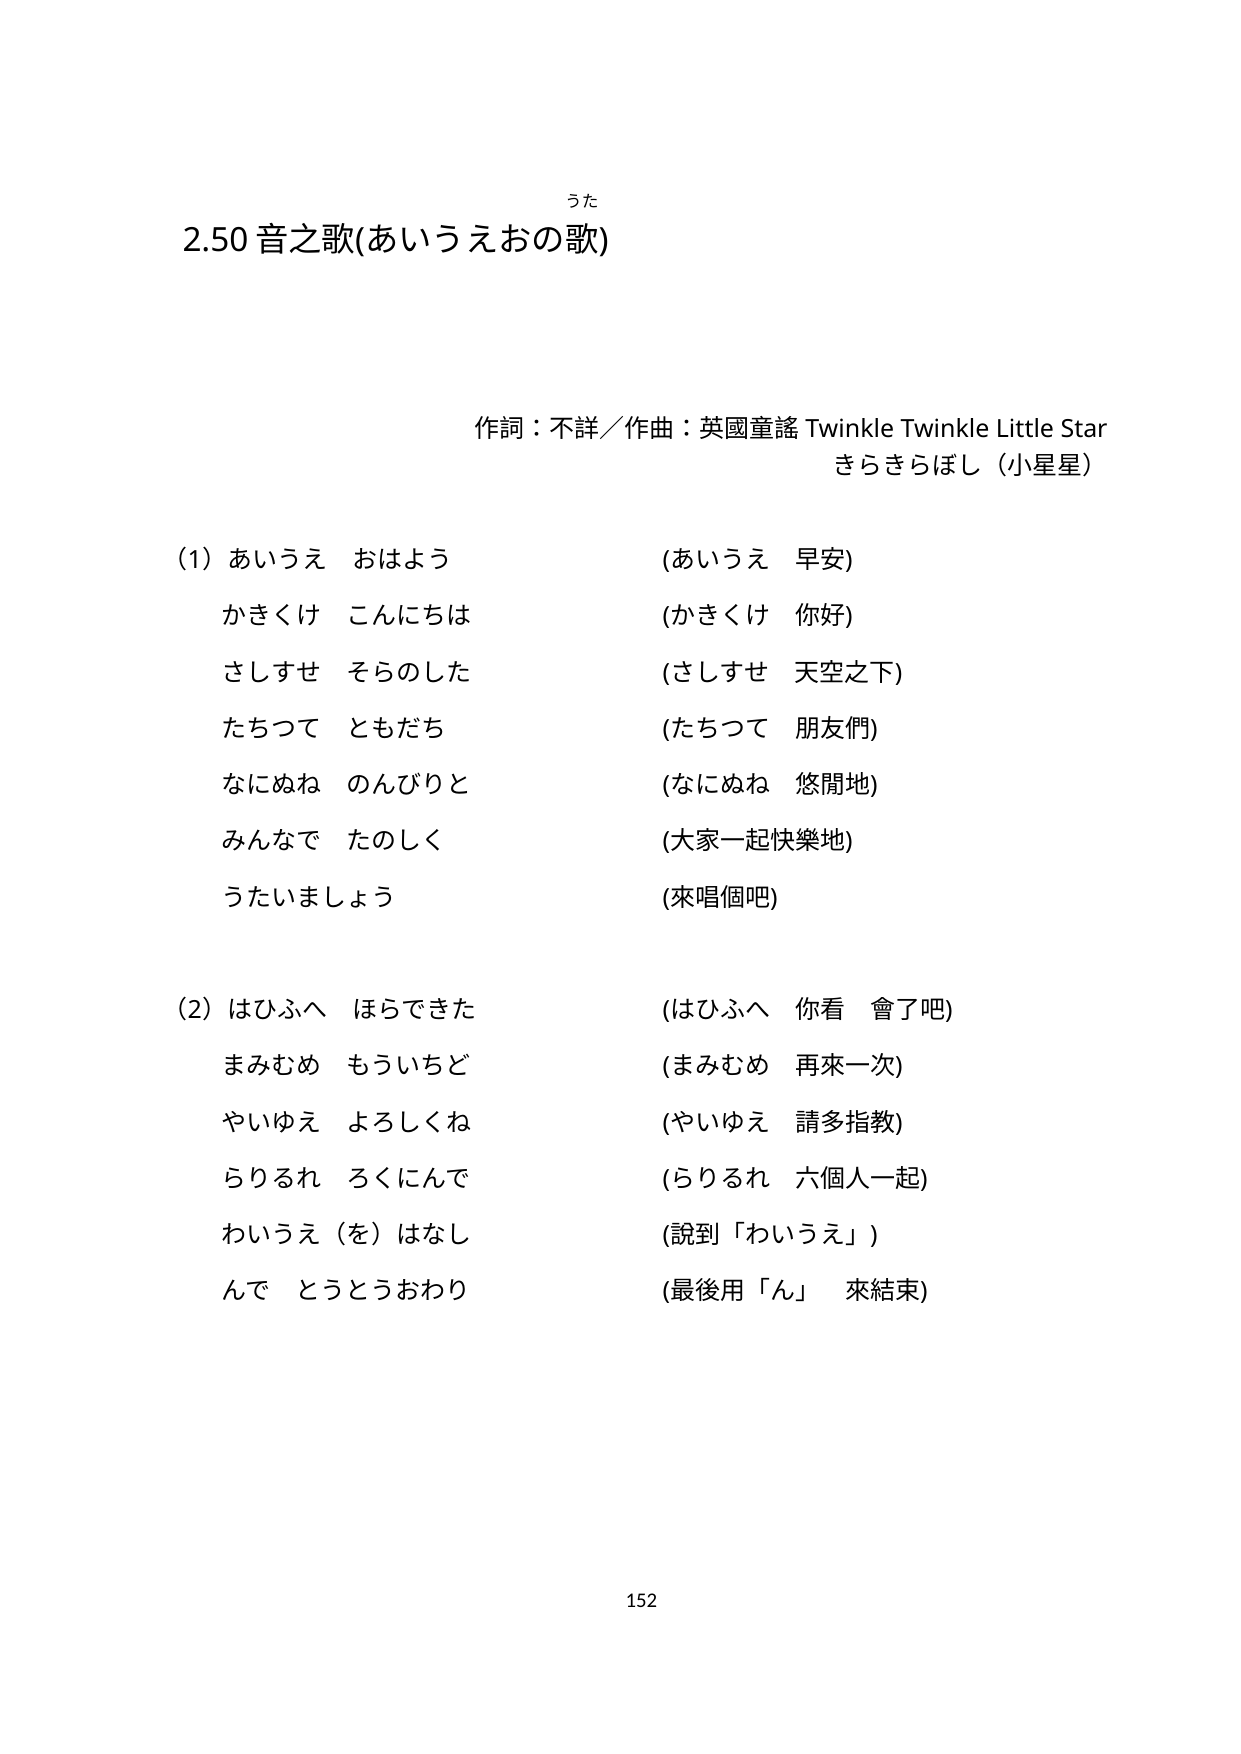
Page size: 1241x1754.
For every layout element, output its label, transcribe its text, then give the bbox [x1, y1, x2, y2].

text さしすせ そらのした (さしすせ 天空之下) [221, 651, 1107, 689]
text らりるれ ろくにんで (らりるれ 六個人一起) [221, 1158, 1107, 1195]
text （1）あいうえ おはよう (あいうえ 早安) [162, 539, 1107, 576]
text 作詞：不詳／作曲：英國童謠 Twinkle Twinkle Little Star [162, 408, 1107, 445]
text かきくけ こんにちは (かきくけ 你好) [221, 595, 1107, 633]
text なにぬね のんびりと (なにぬね 悠閒地) [221, 764, 1107, 801]
text （2）はひふへ ほらできた (はひふへ 你看 會了吧) [162, 989, 1107, 1026]
text まみむめ もういちど (まみむめ 再來一次) [221, 1045, 1107, 1083]
text やいゆえ よろしくね (やいゆえ 請多指教) [221, 1101, 1107, 1139]
text たちつて ともだち (たちつて 朋友們) [221, 708, 1107, 745]
subtitle 2.50音之歌(あいうえおの) [162, 187, 1107, 262]
text きらきらぼし（小星星） [162, 445, 1107, 483]
text うたいましょう (來唱個吧) [221, 876, 1107, 914]
text んで とうとうおわり (最後用「ん」 來結束) [221, 1270, 1107, 1308]
text わいうえ（を）はなし (說到「わいうえ」) [221, 1214, 1107, 1251]
text みんなで たのしく (大家一起快樂地) [221, 820, 1107, 858]
